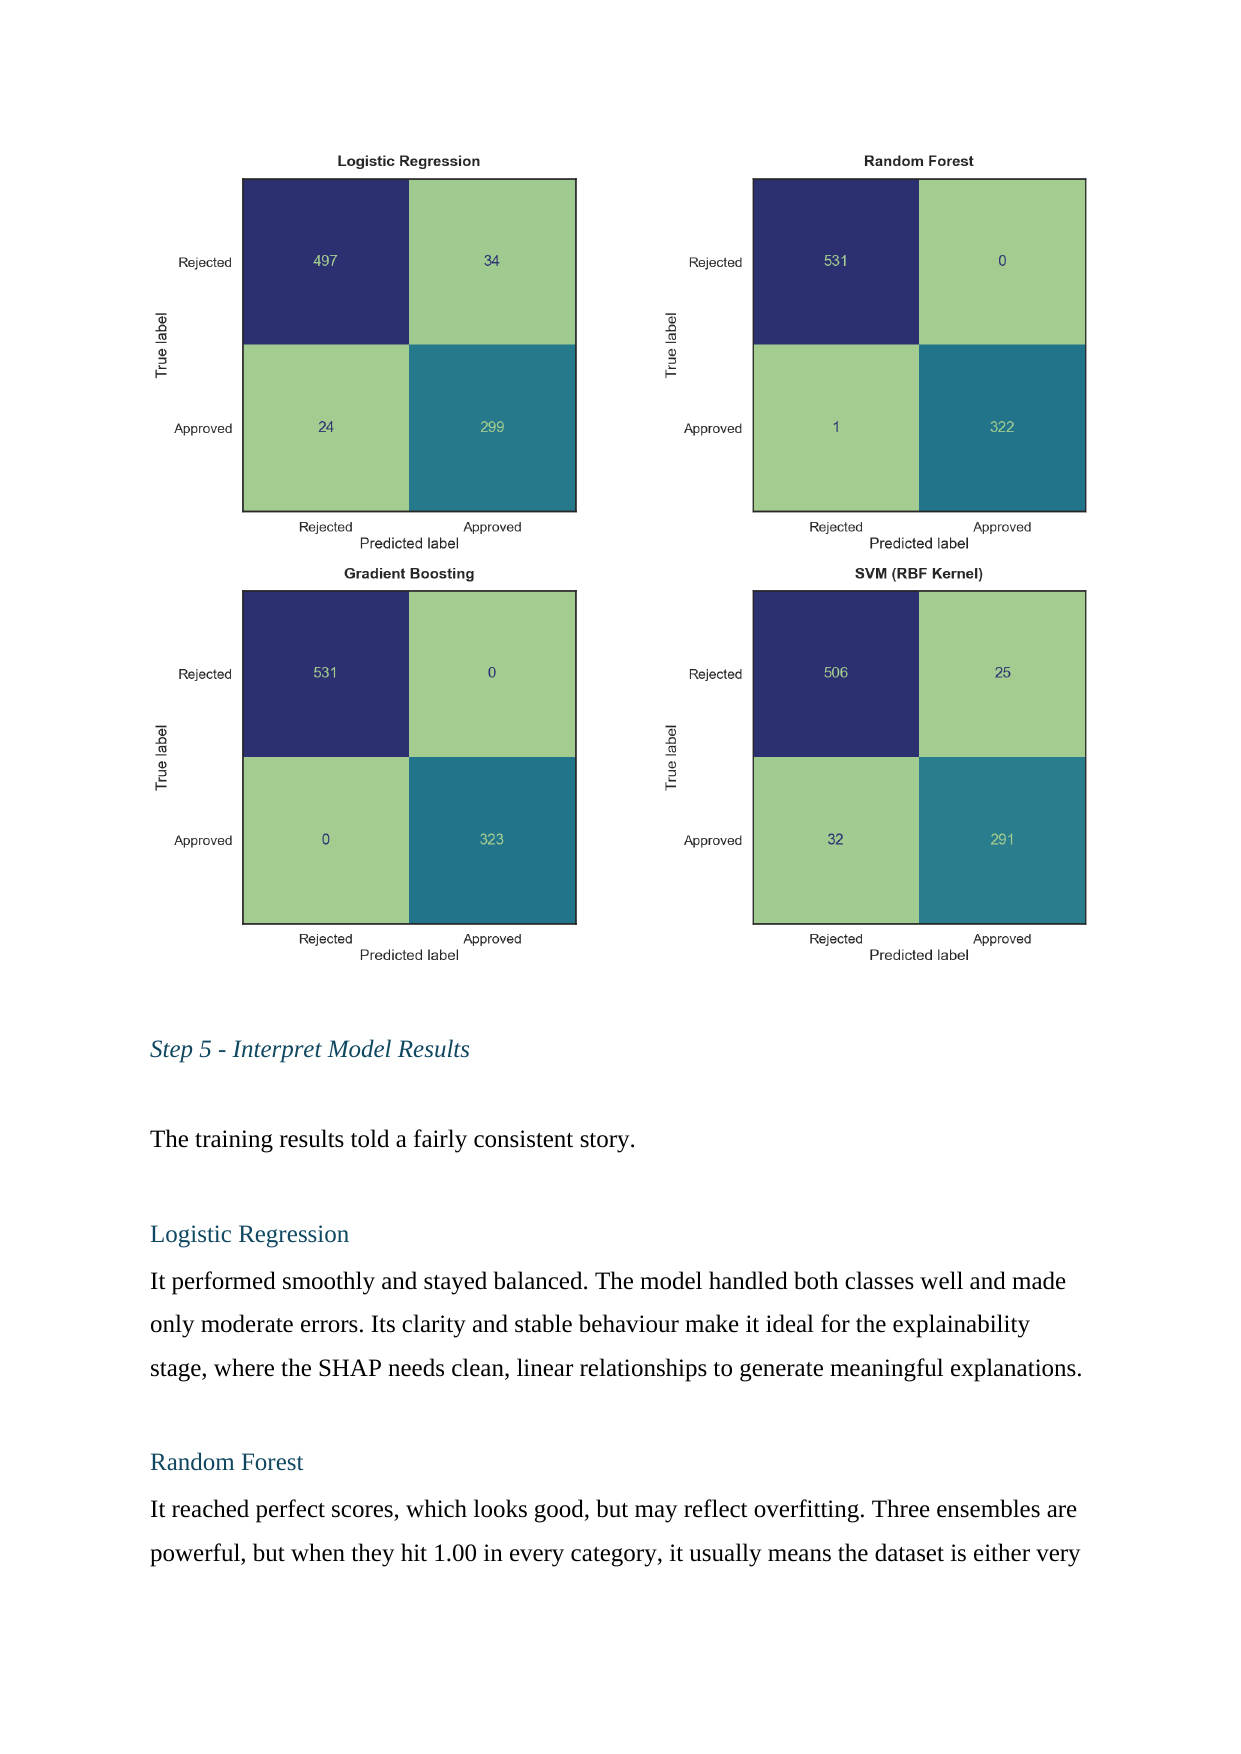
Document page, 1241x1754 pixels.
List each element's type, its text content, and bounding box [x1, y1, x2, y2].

text It performed smoothly and stayed balanced. The model handled both classes well and made only moderate errors. Its clarity and stable behaviour make it ideal for the explainability stage, where the SHAP needs clean, linear relationships to generate meaningful explanations. [150, 1266, 1090, 1381]
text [150, 1494, 1090, 1566]
subtitle Random Forest [150, 1447, 1090, 1476]
subtitle Logistic Regression [150, 1219, 1090, 1248]
subtitle Step 5 - Interpret Model Results [150, 1034, 1090, 1063]
picture [150, 150, 1091, 969]
text The training results told a fairly consistent story. [150, 1124, 1090, 1153]
